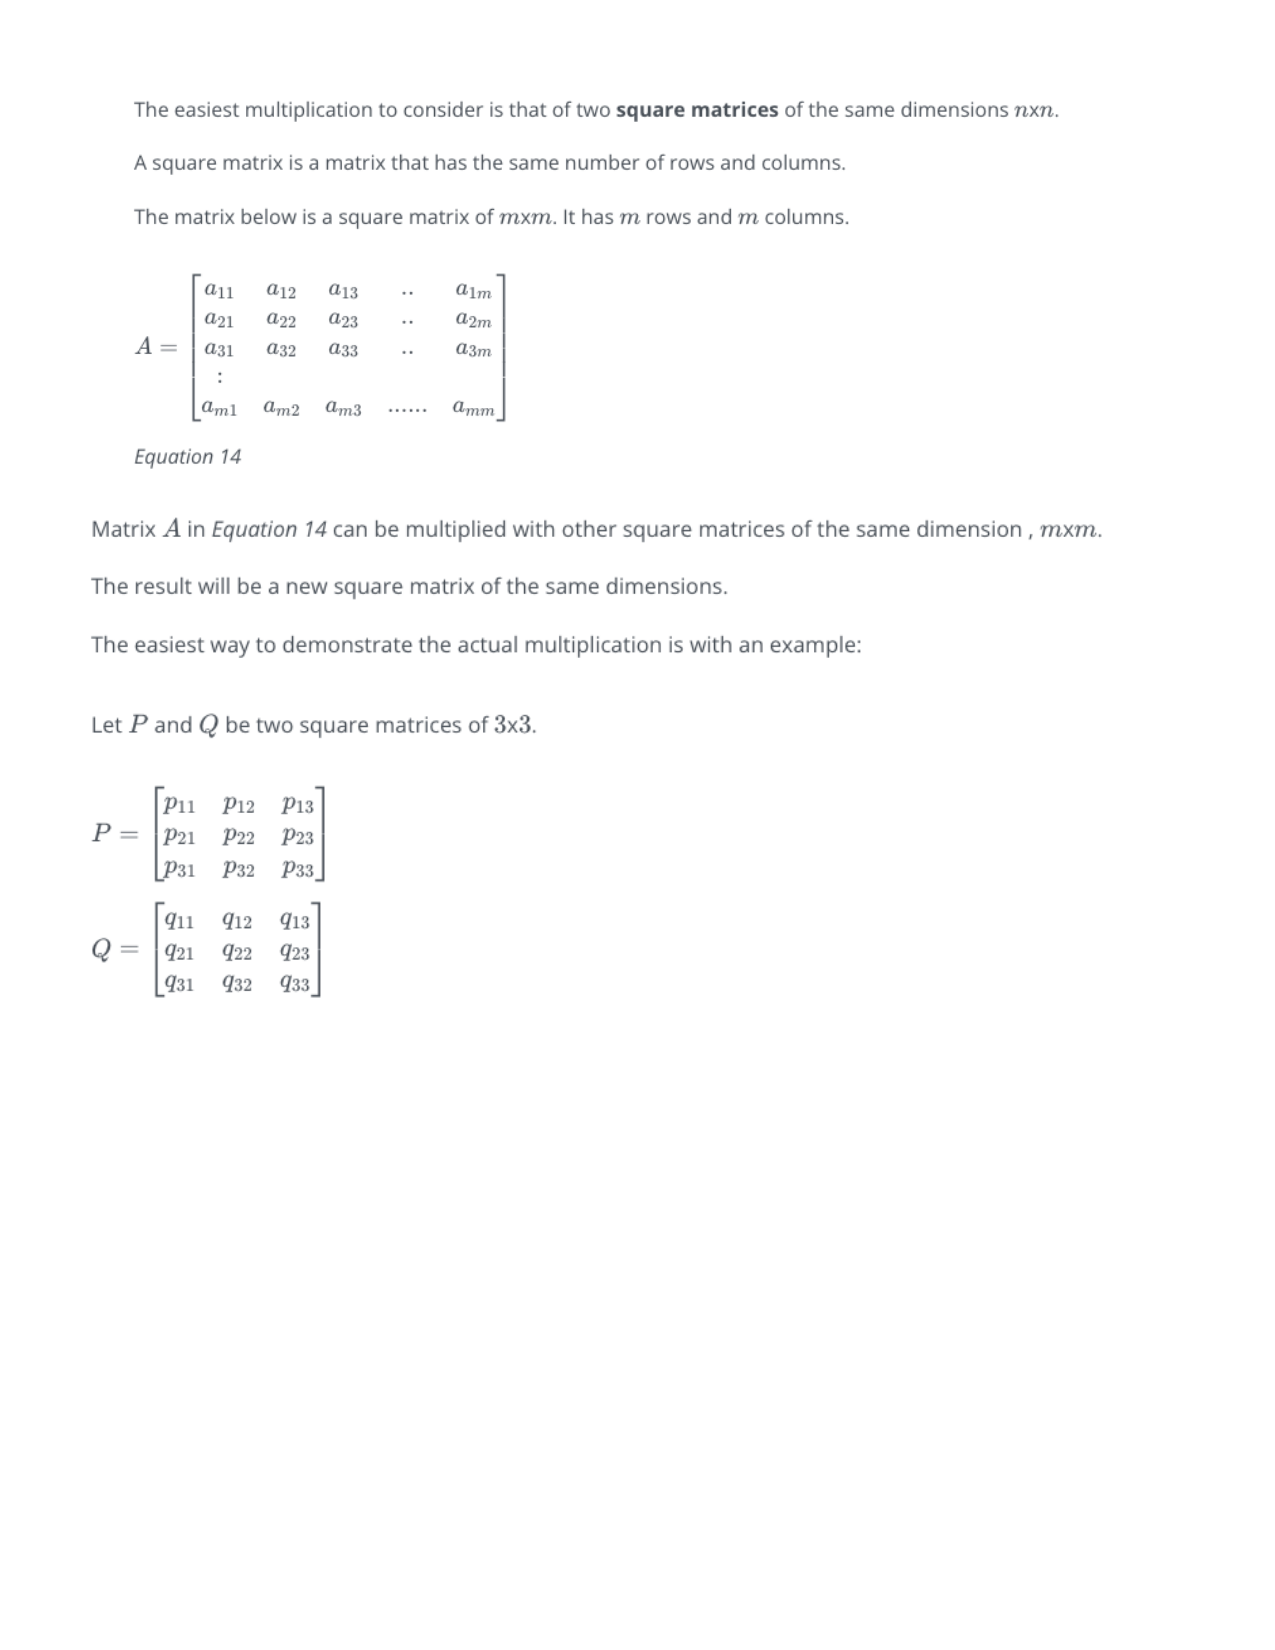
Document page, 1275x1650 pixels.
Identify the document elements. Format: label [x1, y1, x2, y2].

picture [75, 75, 1200, 1021]
